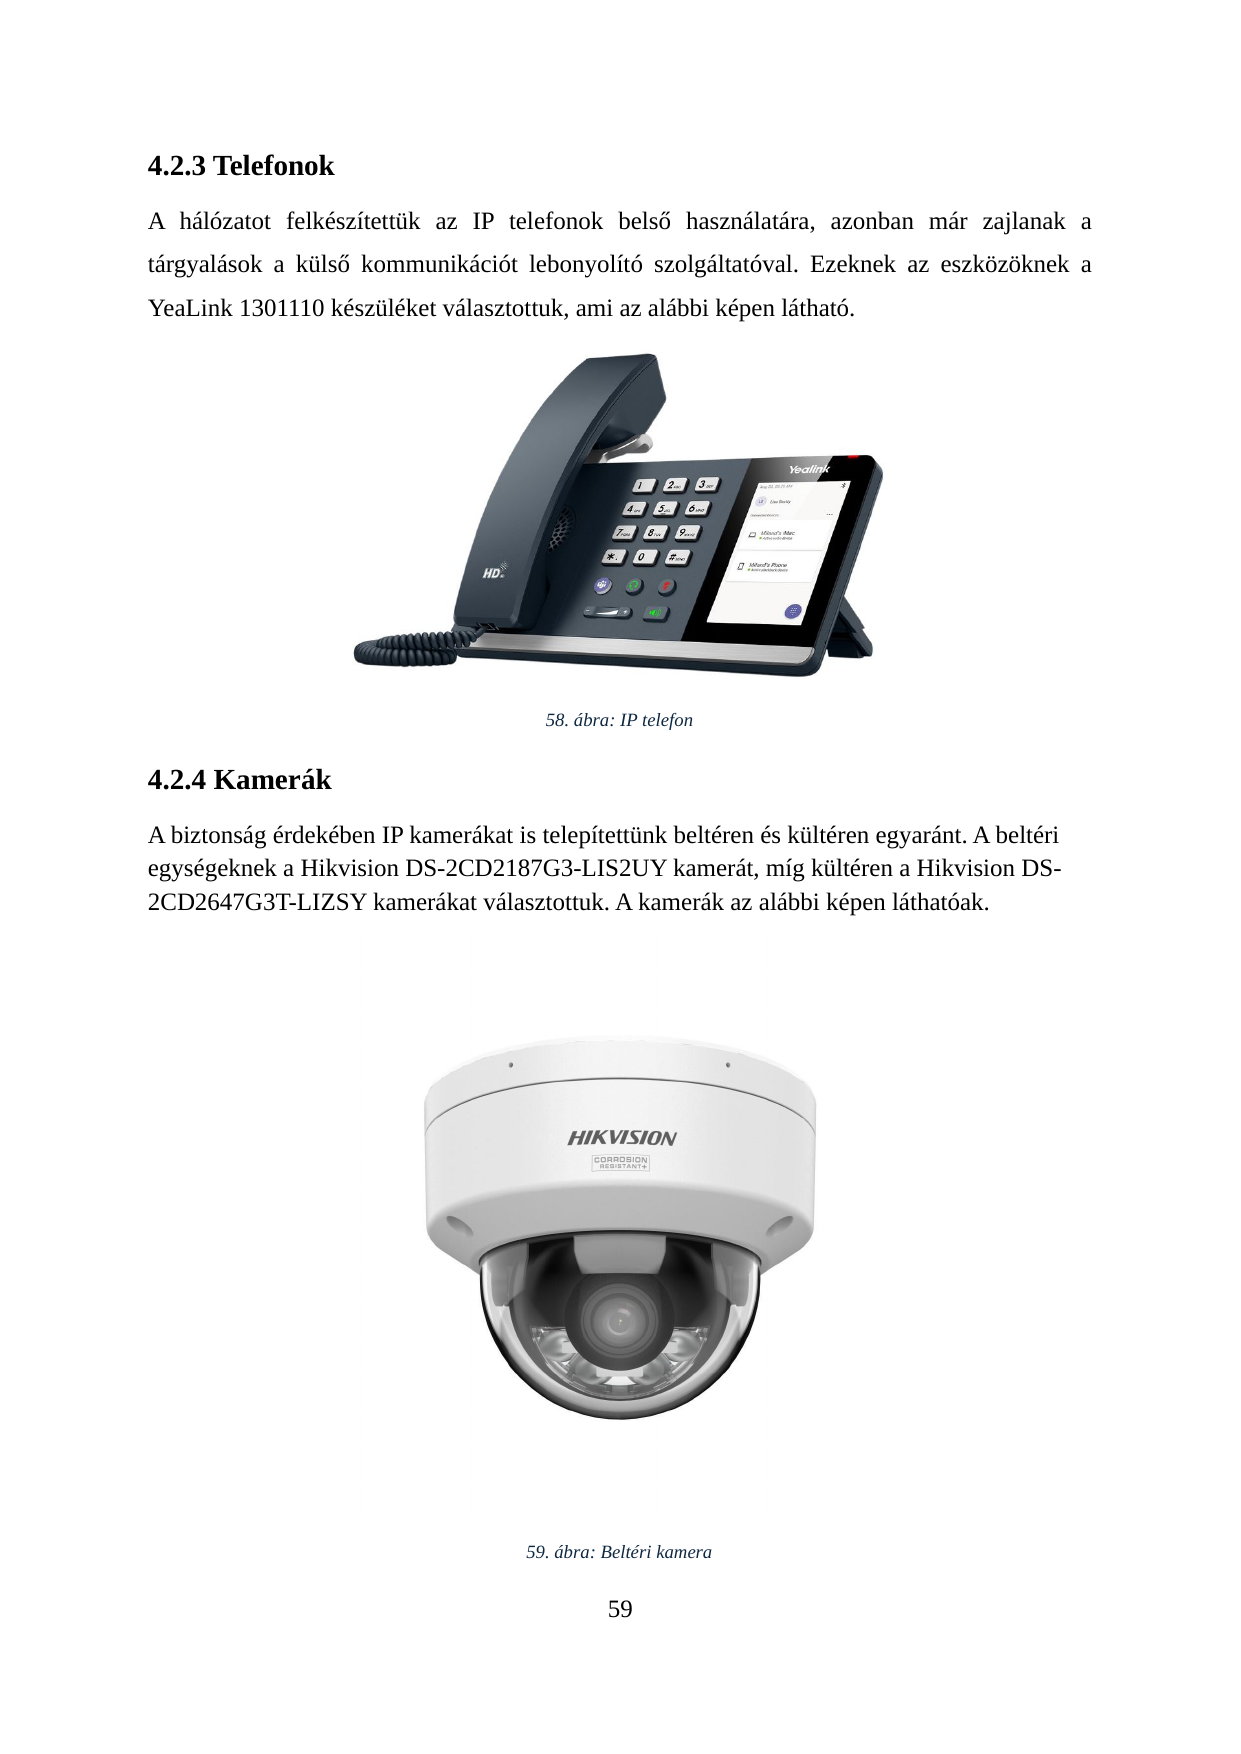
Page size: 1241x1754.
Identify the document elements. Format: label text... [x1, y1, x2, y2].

text A biztonság érdekében IP kamerákat is telepítettünk beltéren és kültéren egyaránt. A beltéri egységeknek a Hikvision DS-2CD2187G3-LIS2UY kamerát, míg kültéren a Hikvision DS-2CD2647G3T-LIZSY kamerákat választottuk. A kamerák az alábbi képen láthatóak. [148, 821, 1092, 915]
picture [324, 936, 916, 1520]
subtitle 4.2.3 Telefonok [148, 148, 1092, 181]
text A hálózatot felkészítettük az IP telefonok belső használatára, azonban már zajlanak a tárgyalások a külső kommunikációt lebonyolító szolgáltatóval. Ezeknek az eszközöknek a YeaLink 1301110 készüléket választottuk, ami az alábbi képen látható. [148, 206, 1092, 321]
picture [290, 348, 950, 682]
subtitle 4.2.4 Kamerák [148, 762, 1092, 795]
